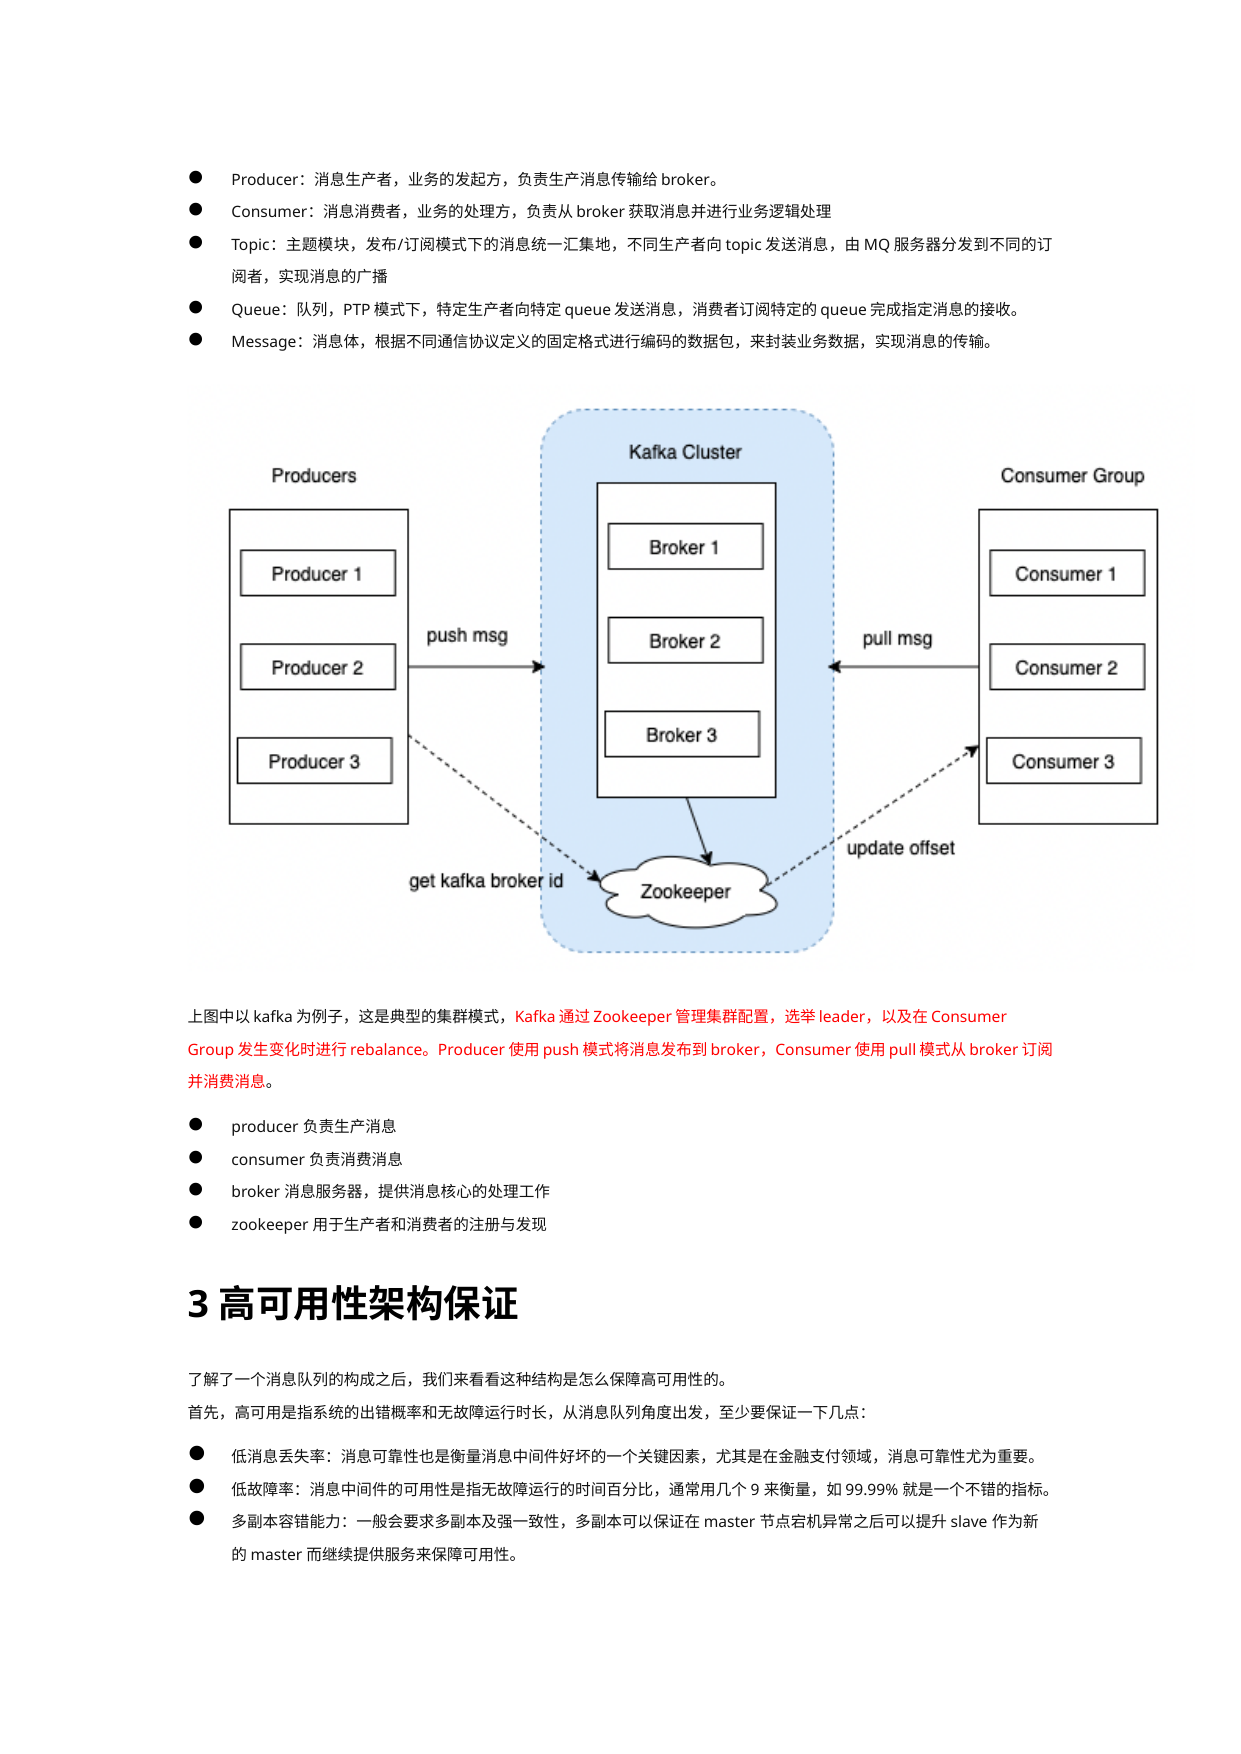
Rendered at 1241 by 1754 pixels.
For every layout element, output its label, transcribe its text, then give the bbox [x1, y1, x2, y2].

list zookeeper 用于生产者和消费者的注册与发现 [187, 1207, 1053, 1239]
picture [187, 384, 1196, 972]
subtitle 3 高可用性架构保证 [187, 1269, 1053, 1334]
list producer 负责生产消息 [187, 1109, 1053, 1142]
list 低故障率：消息中间件的可用性是指无故障运行的时间百分比，通常用几个 9 来衡量，如 99.99% 就是一个不错的指标。 [187, 1473, 1053, 1505]
list Consumer：消息消费者，业务的处理方，负责从broker获取消息并进行业务逻辑处理 [187, 194, 1053, 227]
text 上图中以kafka为例子，这是典型的集群模式，Kafka通过Zookeeper管理集群配置，选举leader，以及在Consumer Group发生变化时进行rebalance。Producer使用push模式将消息发布到broker，Consumer使用pull模式从broker订阅并消费消息。 [187, 999, 1053, 1097]
list Message：消息体，根据不同通信协议定义的固定格式进行编码的数据包，来封装业务数据，实现消息的传输。 [187, 324, 1053, 357]
text 了解了一个消息队列的构成之后，我们来看看这种结构是怎么保障高可用性的。 首先，高可用是指系统的出错概率和无故障运行时长，从消息队列角度出发，至少要保证一下几点： [187, 1363, 1053, 1428]
list Topic：主题模块，发布/订阅模式下的消息统一汇集地，不同生产者向topic发送消息，由MQ服务器分发到不同的订阅者，实现消息的广播 [187, 227, 1053, 292]
list Producer：消息生产者，业务的发起方，负责生产消息传输给broker。 [187, 162, 1053, 194]
list broker 消息服务器，提供消息核心的处理工作 [187, 1174, 1053, 1207]
list consumer 负责消费消息 [187, 1142, 1053, 1174]
list Queue：队列，PTP模式下，特定生产者向特定queue发送消息，消费者订阅特定的queue完成指定消息的接收。 [187, 292, 1053, 324]
list 低消息丢失率：消息可靠性也是衡量消息中间件好坏的一个关键因素，尤其是在金融支付领域，消息可靠性尤为重要。 [187, 1440, 1053, 1473]
list 多副本容错能力：一般会要求多副本及强一致性，多副本可以保证在 master 节点宕机异常之后可以提升 slave 作为新的 master 而继续提供服务来保障可用性。 [187, 1505, 1053, 1570]
